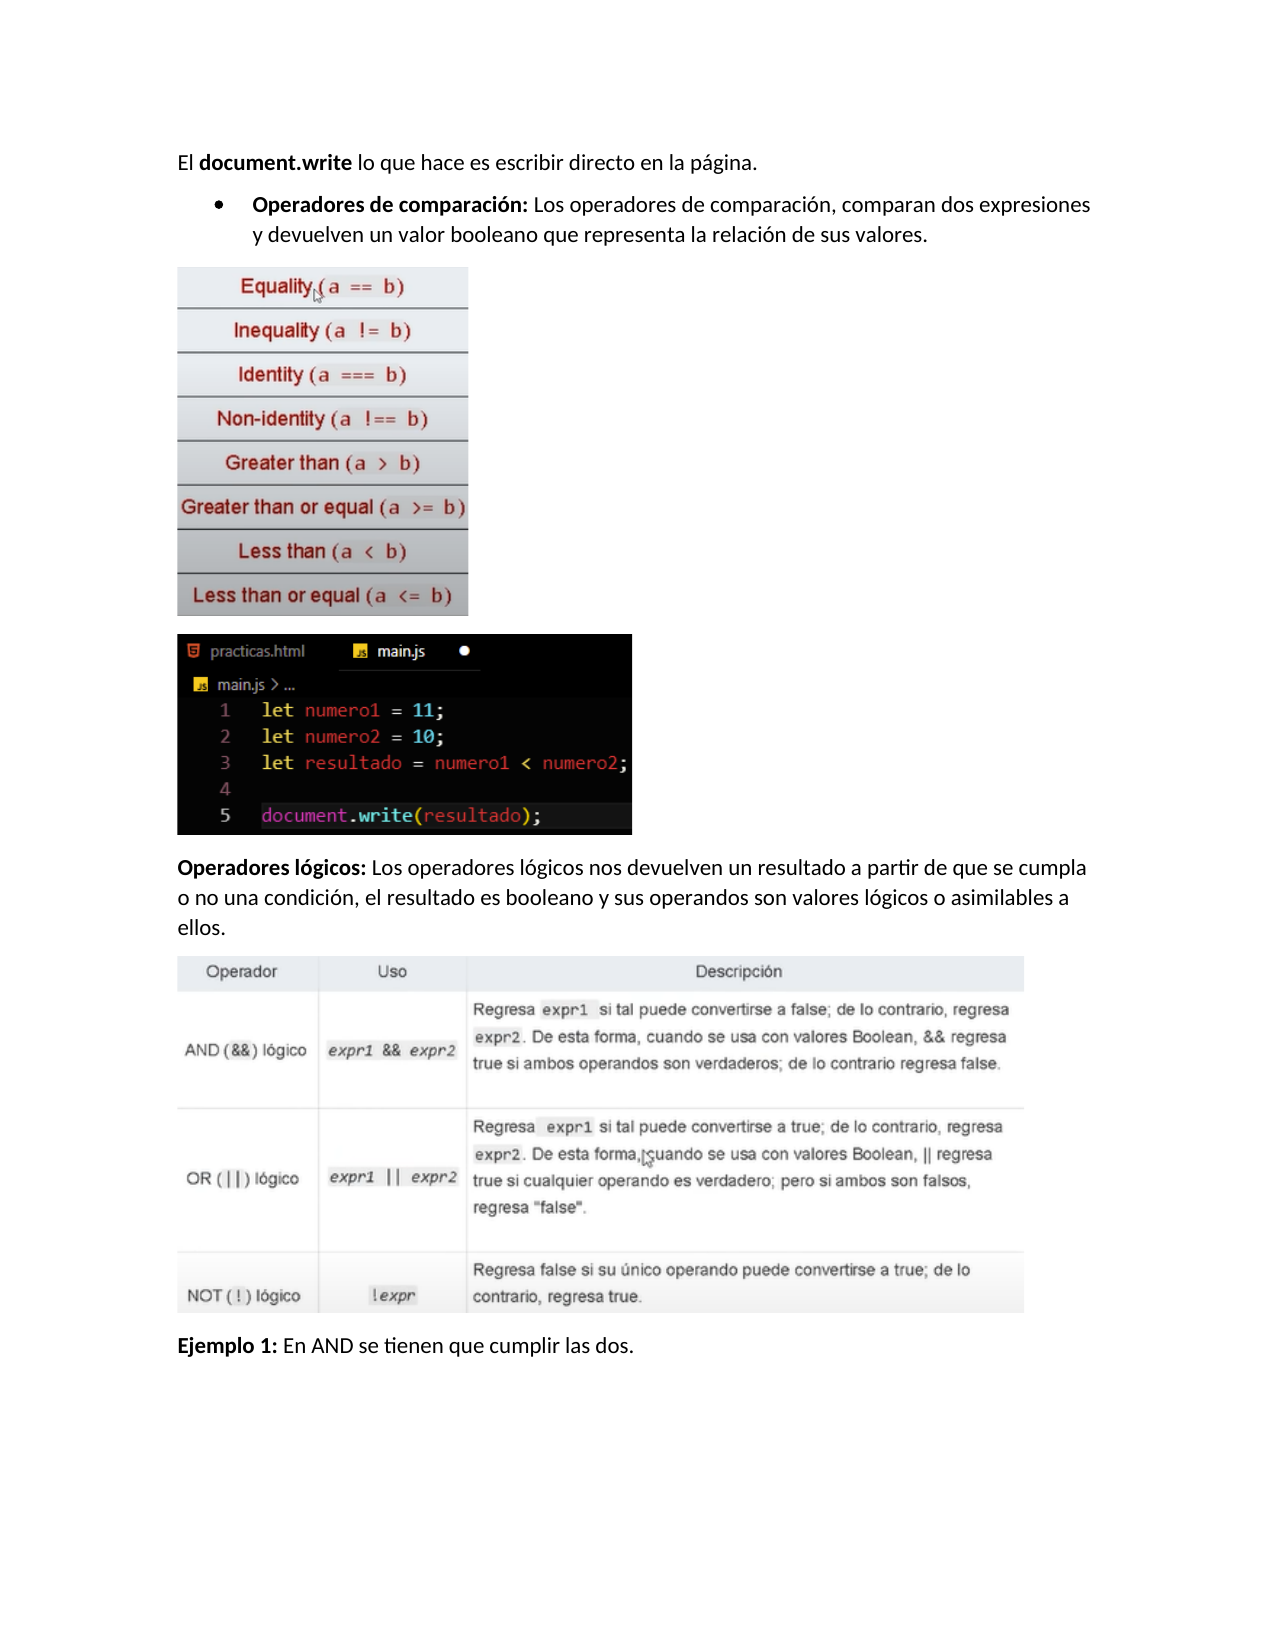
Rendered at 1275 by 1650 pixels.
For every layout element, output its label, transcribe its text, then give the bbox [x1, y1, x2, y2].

picture [177, 267, 469, 616]
text Operadores lógicos: Los operadores lógicos nos devuelven un resultado a partir de que se cumpla o no una condición, el resultado es booleano y sus operandos son valores lógicos o asimilables a ellos. [177, 853, 1098, 941]
list Operadores de comparación: Los operadores de comparación, comparan dos expresiones y devuelven un valor booleano que representa la relación de sus valores. [215, 190, 1098, 248]
text Ejemplo 1: En AND se tienen que cumplir las dos. [177, 1332, 1098, 1360]
text El document.write lo que hace es escribir directo en la página. [177, 148, 1098, 176]
picture [177, 956, 1025, 1313]
picture [177, 634, 633, 835]
